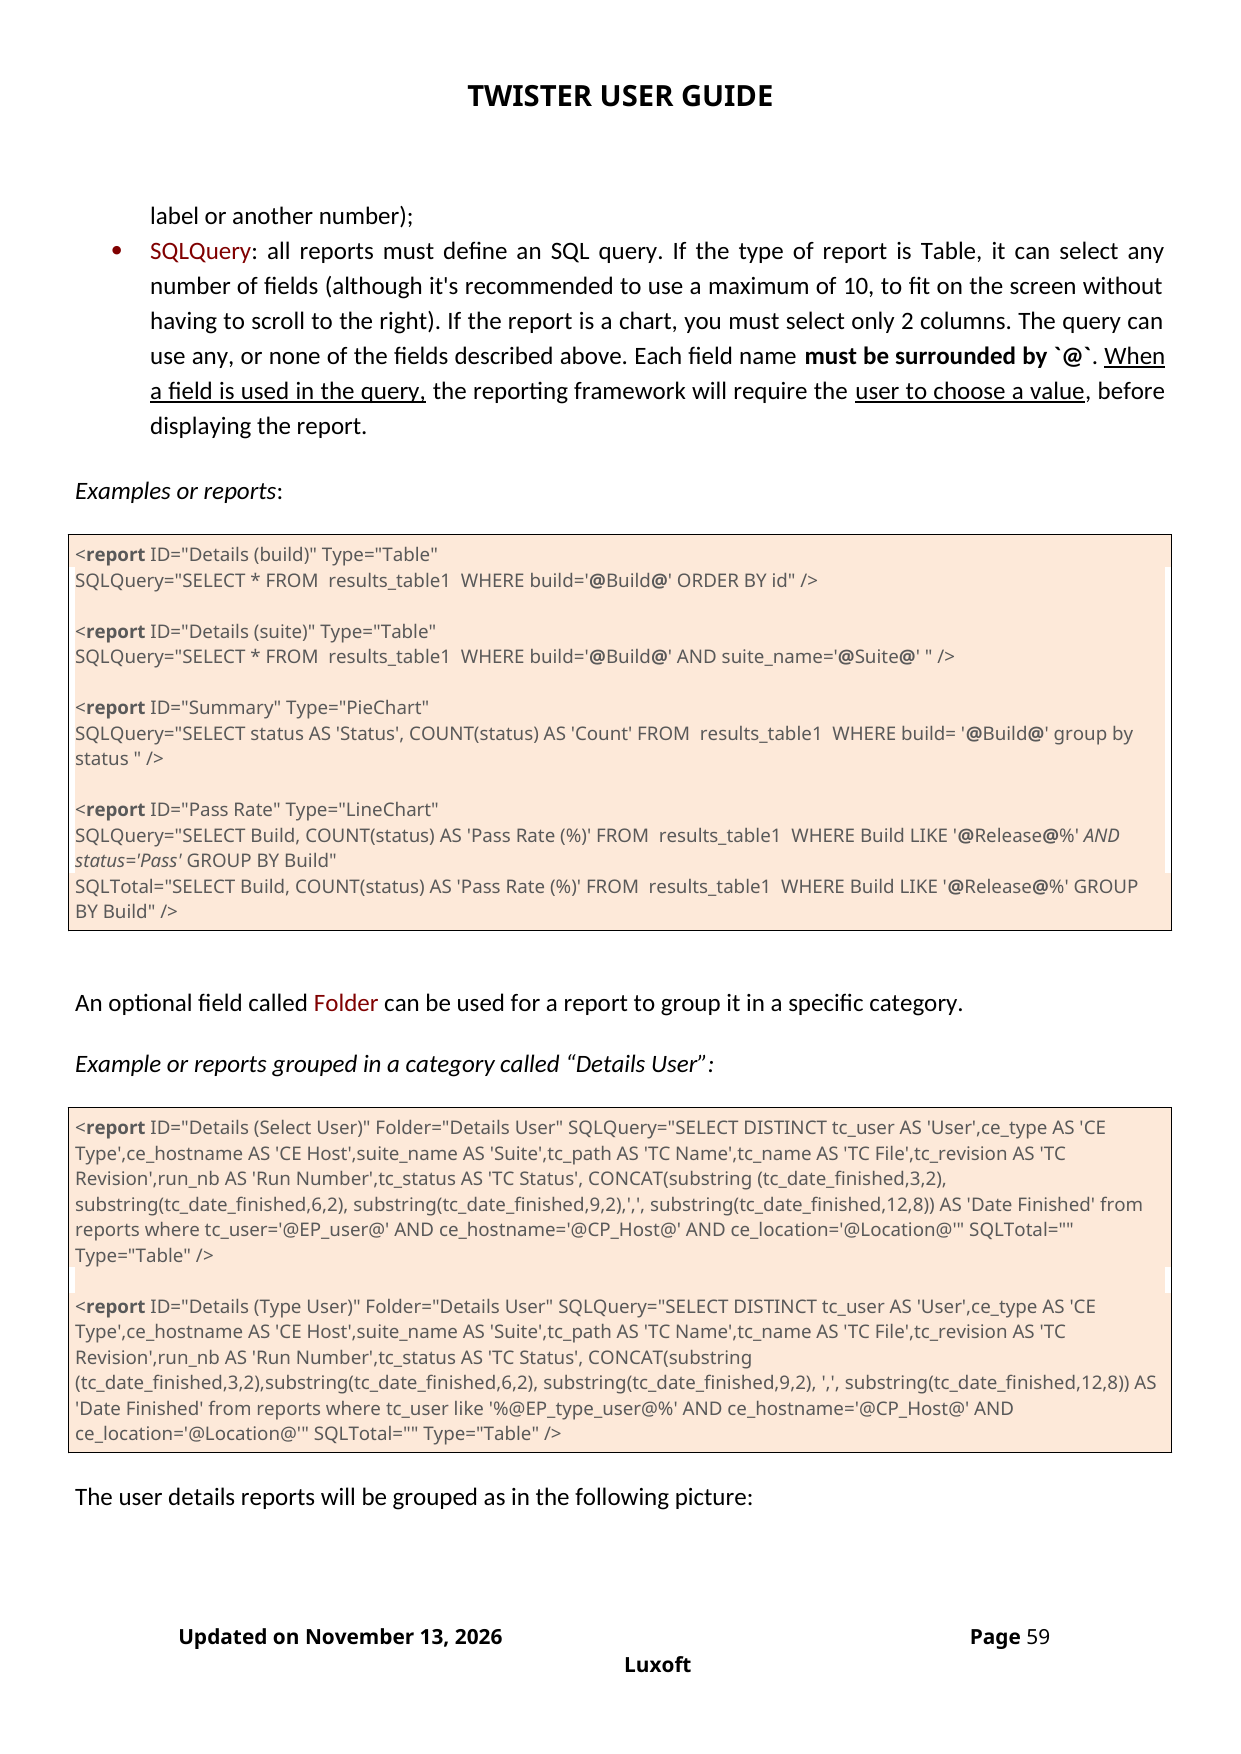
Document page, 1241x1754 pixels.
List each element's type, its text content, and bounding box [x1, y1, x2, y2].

text An optional field called Folder can be used for a report to group it in a specific category. [75, 987, 1165, 1018]
text SQLQuery="SELECT * FROM results_table1 WHERE build='@Build@' AND suite_name='@Suite@' " /> [75, 643, 1165, 669]
text <report ID="Details (suite)" Type="Table" [75, 618, 1165, 643]
text SQLTotal="SELECT Build, COUNT(status) AS 'Pass Rate (%)' FROM results_table1 WHERE Build LIKE '@Release@%' GROUP BY Build" /> [69, 866, 1171, 930]
text <report ID="Details (build)" Type="Table" [69, 535, 1171, 567]
text <report ID="Pass Rate" Type="LineChart" [75, 797, 1165, 822]
text Examples or reports: [75, 476, 1165, 506]
text <report ID="Details (Type User)" Folder="Details User" SQLQuery="SELECT DISTINCT tc_user AS 'User',ce_type AS 'CE Type',ce_hostname AS 'CE Host',suite_name AS 'Suite',tc_path AS 'TC Name',tc_name AS 'TC File',tc_revision AS 'TC Revision',run_nb AS 'Run Number',tc_status AS 'TC Status', CONCAT(substring (tc_date_finished,3,2),substring(tc_date_finished,6,2), substring(tc_date_finished,9,2), ',', substring(tc_date_finished,12,8)) AS 'Date Finished' from reports where tc_user like '%@EP_type_user@%' AND ce_hostname='@CP_Host@' AND ce_location='@Location@'" SQLTotal="" Type="Table" /> [69, 1286, 1171, 1452]
text <report ID="Summary" Type="PieChart" [75, 694, 1165, 720]
text The user details reports will be grouped as in the following picture: [75, 1481, 1165, 1512]
text SQLQuery="SELECT Build, COUNT(status) AS 'Pass Rate (%)' FROM results_table1 WHERE Build LIKE '@Release@%' AND status='Pass' GROUP BY Build" [75, 822, 1165, 866]
text <report ID="Details (Select User)" Folder="Details User" SQLQuery="SELECT DISTINCT tc_user AS 'User',ce_type AS 'CE Type',ce_hostname AS 'CE Host',suite_name AS 'Suite',tc_path AS 'TC Name',tc_name AS 'TC File',tc_revision AS 'TC Revision',run_nb AS 'Run Number',tc_status AS 'TC Status', CONCAT(substring (tc_date_finished,3,2), substring(tc_date_finished,6,2), substring(tc_date_finished,9,2),',', substring(tc_date_finished,12,8)) AS 'Date Finished' from reports where tc_user='@EP_user@' AND ce_hostname='@CP_Host@' AND ce_location='@Location@'" SQLTotal="" Type="Table" /> [69, 1108, 1171, 1267]
text Example or reports grouped in a category called “Details User”: [75, 1048, 1165, 1079]
text SQLQuery="SELECT * FROM results_table1 WHERE build='@Build@' ORDER BY id" /> [75, 567, 1165, 592]
text SQLQuery="SELECT status AS 'Status', COUNT(status) AS 'Count' FROM results_table1 WHERE build= '@Build@' group by status " /> [75, 720, 1165, 771]
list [112, 200, 1165, 231]
list SQLQuery: all reports must define an SQL query. If the type of report is Table, it can select any number of fields (although it's recommended to use a maximum of 10, to fit on the screen without having to scroll to the right). If the report is a chart, you must select only 2 columns. The query can use any, or none of the fields described above. Each field name must be surrounded by `@`. When a field is used in the query, the reporting framework will require the user to choose a value, before displaying the report. [112, 235, 1165, 441]
